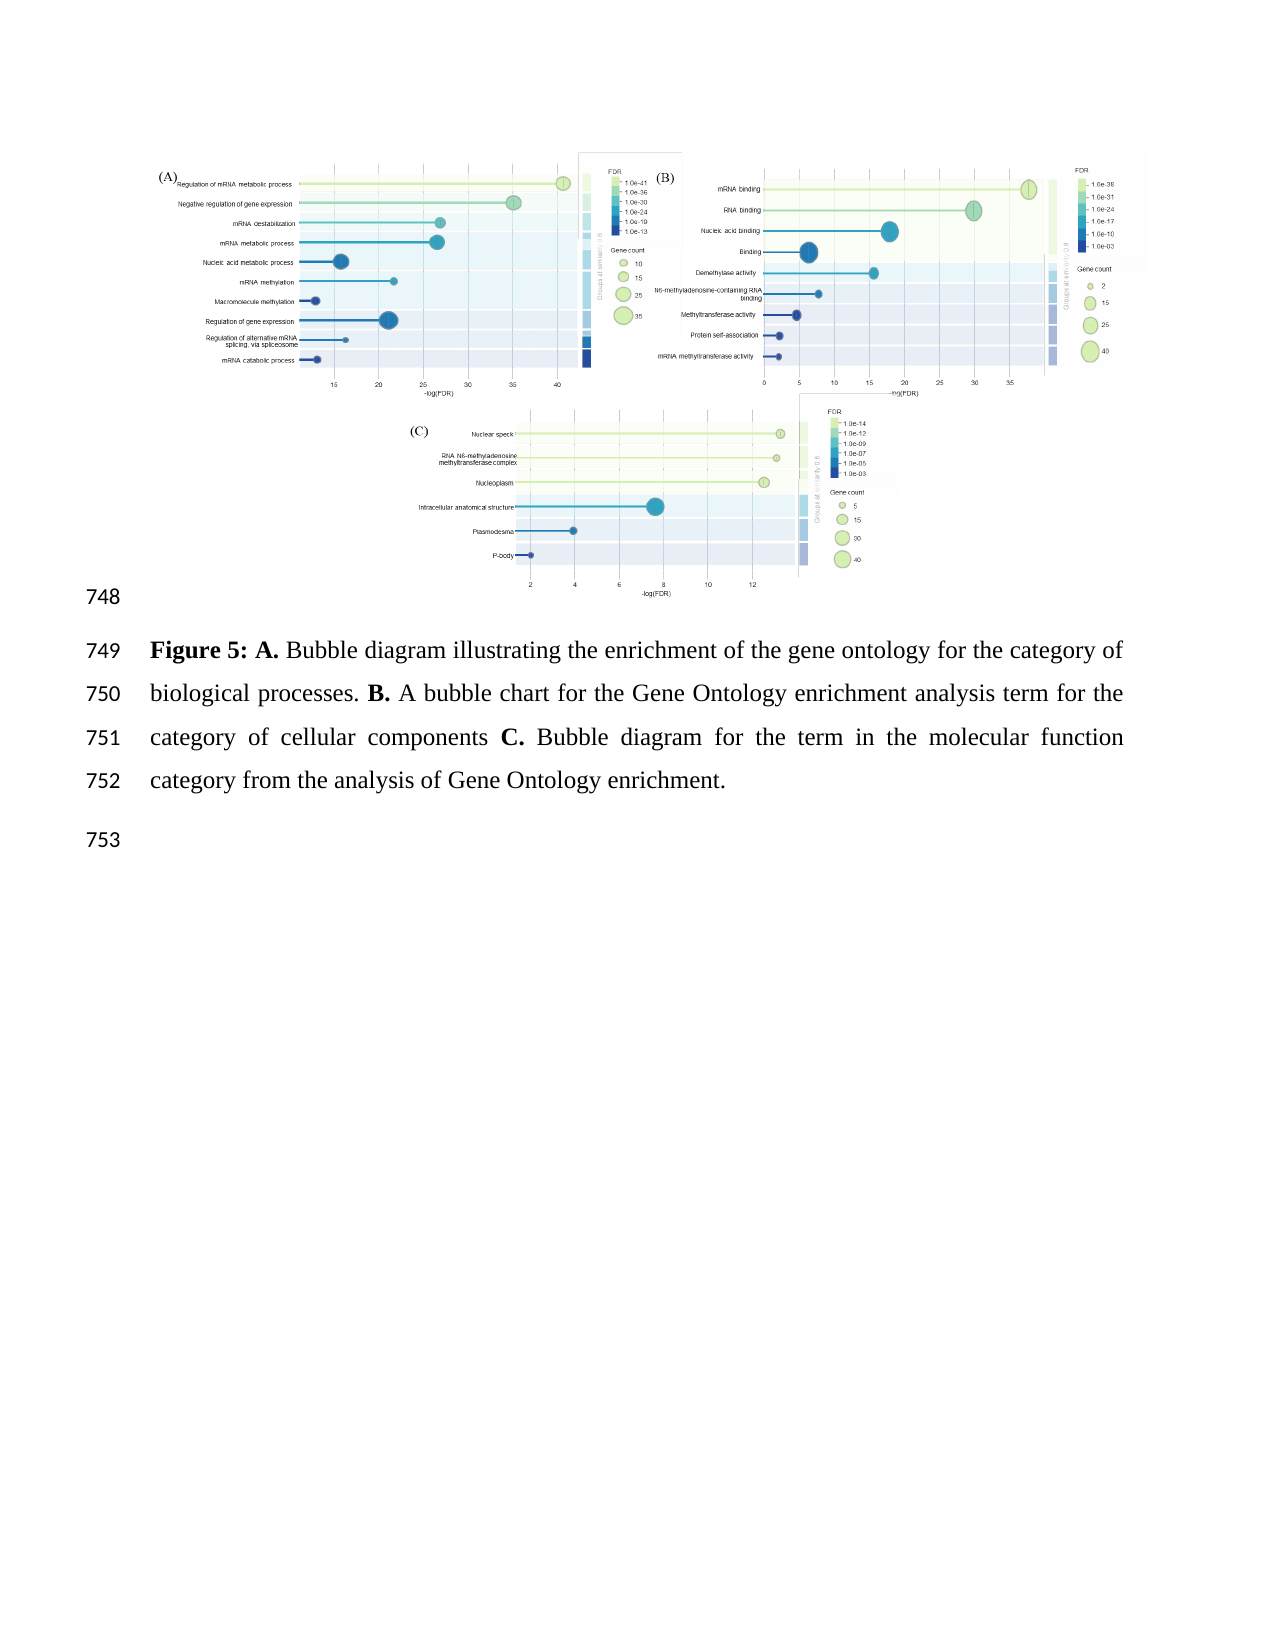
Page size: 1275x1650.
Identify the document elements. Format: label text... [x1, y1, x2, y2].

text Figure 5: A. Bubble diagram illustrating the enrichment of the gene ontology for the category of biological processes. B. A bubble chart for the Gene Ontology enrichment analysis term for the category of cellular components C. Bubble diagram for the term in the molecular function category from the analysis of Gene Ontology enrichment. [150, 635, 1125, 793]
picture [150, 150, 1149, 605]
